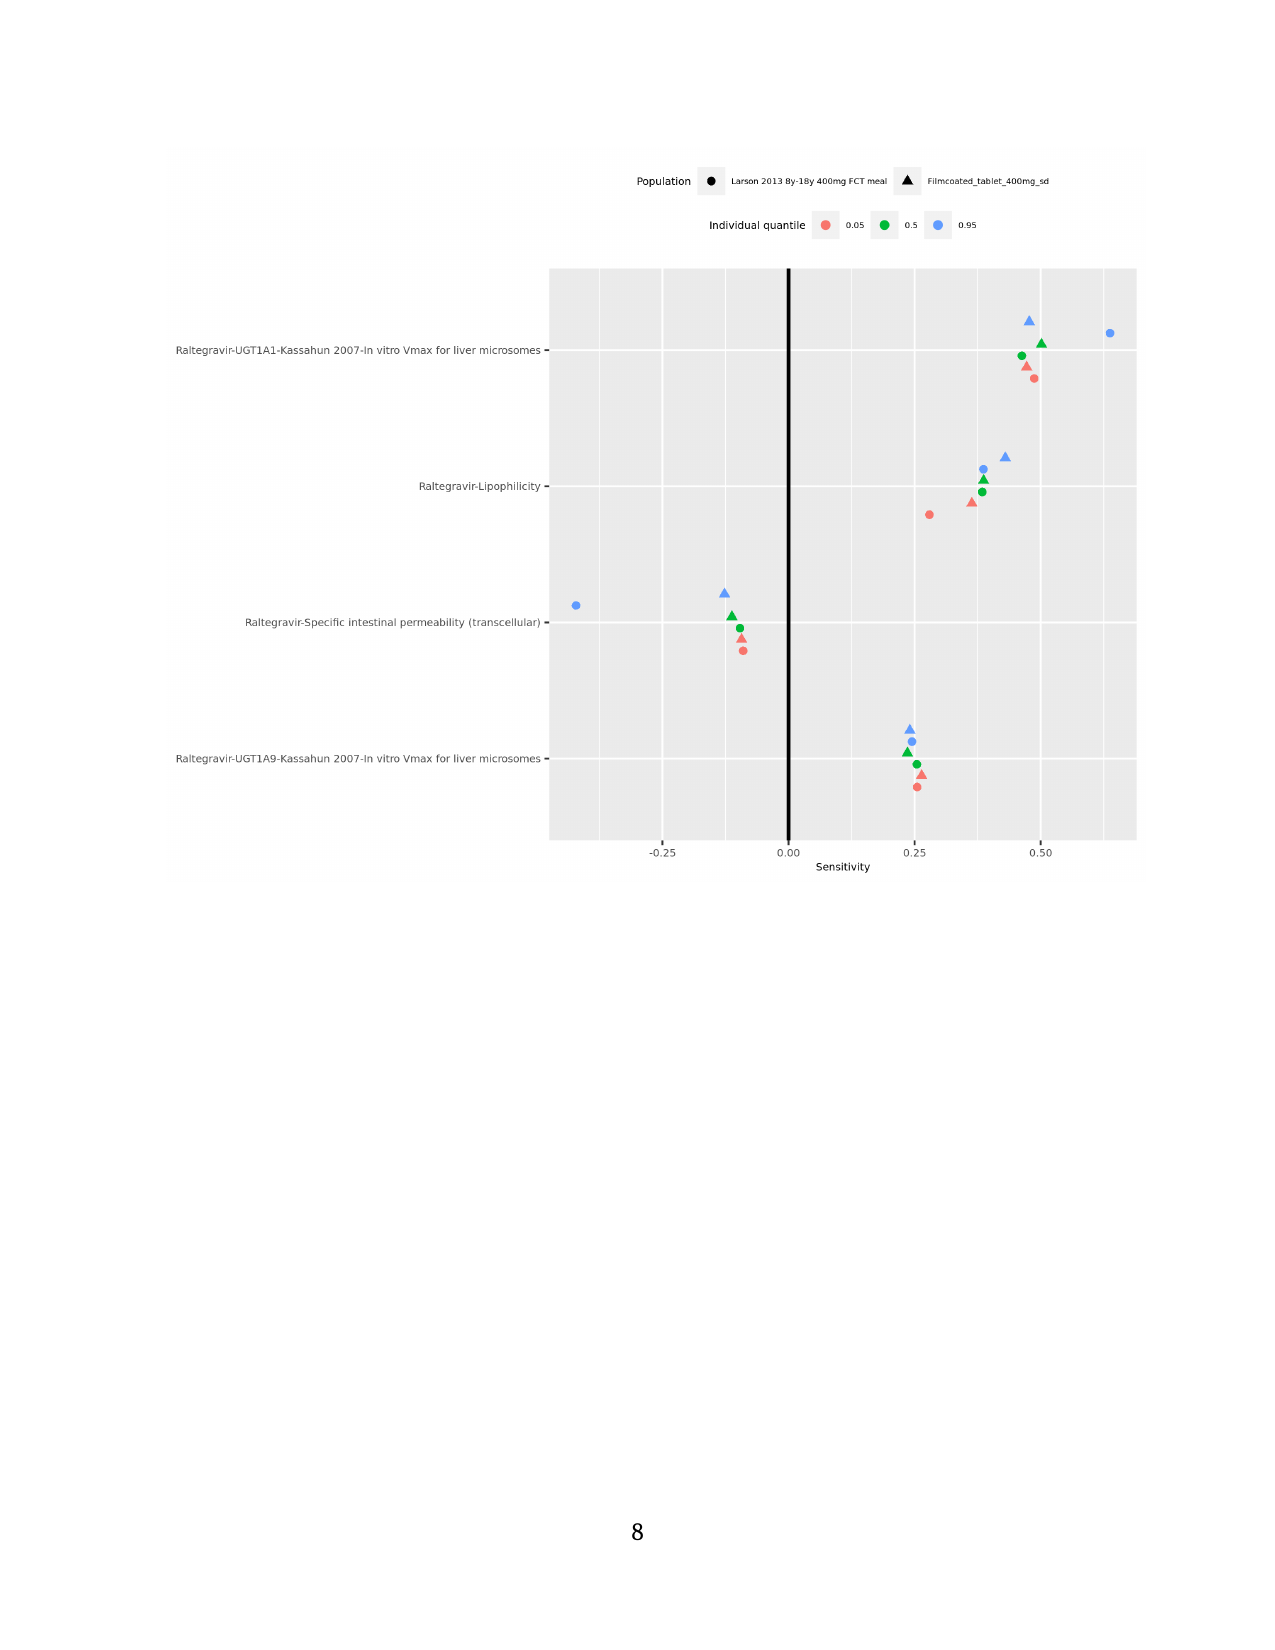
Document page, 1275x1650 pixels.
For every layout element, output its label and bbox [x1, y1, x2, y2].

picture [166, 147, 1146, 882]
